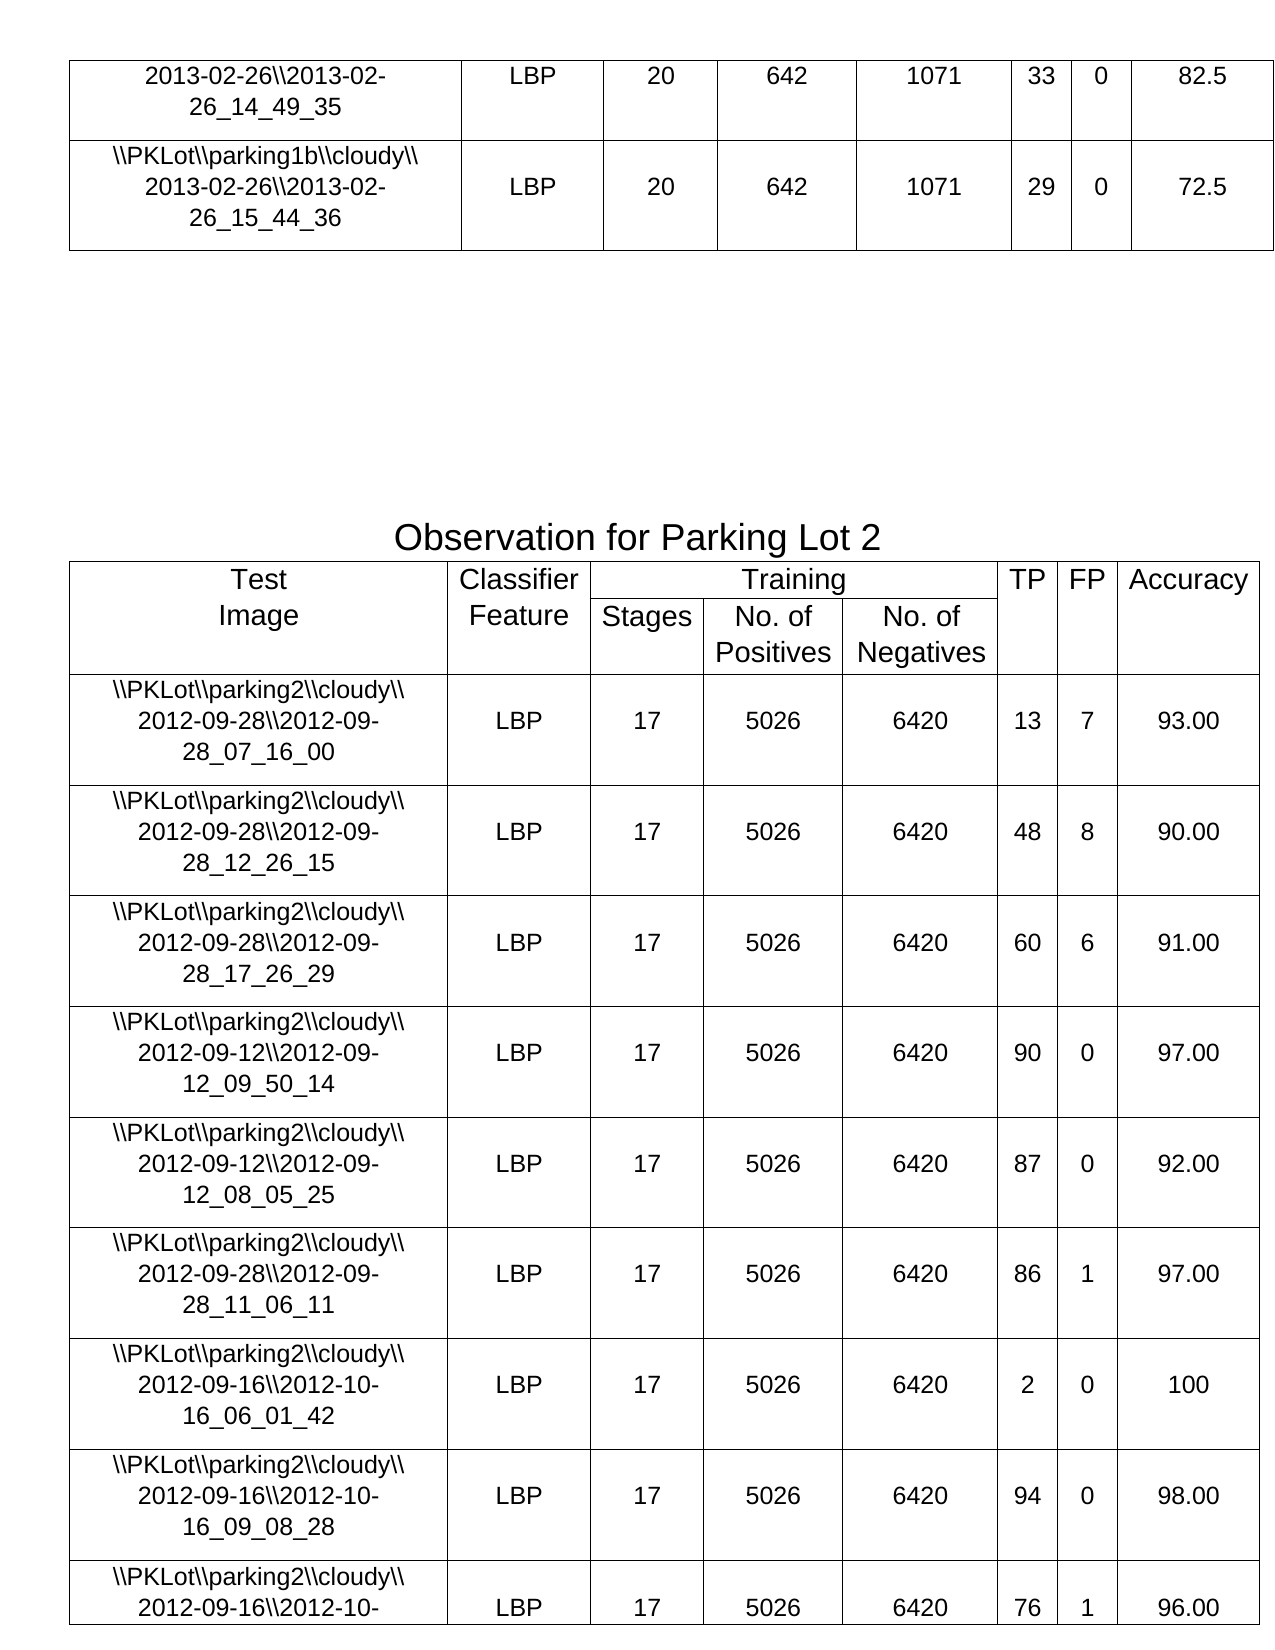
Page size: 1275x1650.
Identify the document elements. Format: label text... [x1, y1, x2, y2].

table_cell 5026 [704, 1339, 842, 1449]
table_cell LBP [448, 1118, 590, 1227]
table_header Training [591, 562, 997, 598]
table_cell 29 [1012, 141, 1071, 250]
table_cell Stages [591, 599, 703, 674]
table_cell 5026 [704, 675, 842, 785]
table_cell 17 [591, 1339, 703, 1449]
table_cell 17 [591, 786, 703, 895]
table_header Accuracy [1118, 562, 1259, 674]
table_cell LBP [448, 786, 590, 895]
table_cell 48 [998, 786, 1057, 895]
table_cell 17 [591, 1007, 703, 1117]
table_cell 17 [591, 1561, 703, 1623]
table_cell 7 [1058, 675, 1117, 785]
table_cell 0 [1072, 141, 1131, 250]
table_cell 17 [591, 1450, 703, 1560]
table_cell No. of Negatives [843, 599, 997, 674]
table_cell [70, 1561, 447, 1623]
table_cell 90.00 [1118, 786, 1259, 895]
table_cell 1071 [857, 141, 1011, 250]
table_cell 91.00 [1118, 896, 1259, 1006]
table_cell 86 [998, 1228, 1057, 1338]
table_cell 100 [1118, 1339, 1259, 1449]
table_cell 17 [591, 896, 703, 1006]
table_cell 17 [591, 1228, 703, 1338]
table_cell 76 [998, 1561, 1057, 1623]
table_cell LBP [448, 1228, 590, 1338]
table_cell 6420 [843, 786, 997, 895]
table_cell 5026 [704, 1450, 842, 1560]
table_cell LBP [448, 1007, 590, 1117]
table_cell 0 [1058, 1339, 1117, 1449]
table_cell 72.5 [1132, 141, 1273, 250]
table_cell \\PKLot\\parking2\\cloudy\\2012-09-28\\2012-09-28_11_06_11 [70, 1228, 447, 1338]
table_cell 33 [1012, 61, 1071, 139]
table_cell 1 [1058, 1561, 1117, 1623]
table_cell 642 [718, 141, 856, 250]
table_cell \\PKLot\\parking2\\cloudy\\2012-09-28\\2012-09-28_17_26_29 [70, 896, 447, 1006]
table_header Test Image [70, 562, 447, 674]
table_header TP [998, 562, 1057, 674]
table_cell 2 [998, 1339, 1057, 1449]
table_cell LBP [462, 141, 603, 250]
table_cell LBP [448, 1561, 590, 1623]
table_cell 93.00 [1118, 675, 1259, 785]
table_cell 6420 [843, 675, 997, 785]
table_cell 60 [998, 896, 1057, 1006]
table_cell 6420 [843, 896, 997, 1006]
table_cell LBP [448, 896, 590, 1006]
table_cell 13 [998, 675, 1057, 785]
table_cell 6420 [843, 1228, 997, 1338]
table_cell 6420 [843, 1339, 997, 1449]
table_cell 92.00 [1118, 1118, 1259, 1227]
table_cell No. of Positives [704, 599, 842, 674]
table_cell 96.00 [1118, 1561, 1259, 1623]
table_cell 87 [998, 1118, 1057, 1227]
table_cell \\PKLot\\parking1b\\cloudy\\2013-02-26\\2013-02-26_15_44_36 [70, 141, 461, 250]
table_cell 98.00 [1118, 1450, 1259, 1560]
table_cell \\PKLot\\parking2\\cloudy\\2012-09-12\\2012-09-12_09_50_14 [70, 1007, 447, 1117]
table_cell 17 [591, 1118, 703, 1227]
table_cell LBP [462, 61, 603, 139]
table_cell 642 [718, 61, 856, 139]
table_cell 6420 [843, 1118, 997, 1227]
table_cell 17 [591, 675, 703, 785]
text Observation for Parking Lot 2 [60, 515, 1215, 558]
table_cell \\PKLot\\parking2\\cloudy\\2012-09-16\\2012-10-16_06_01_42 [70, 1339, 447, 1449]
table_cell 6 [1058, 896, 1117, 1006]
table_cell 0 [1072, 61, 1131, 139]
table_cell 0 [1058, 1450, 1117, 1560]
table_cell 0 [1058, 1118, 1117, 1227]
table_header Classifier Feature [448, 562, 590, 674]
table_cell 20 [604, 61, 717, 139]
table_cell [70, 61, 461, 139]
table_cell 94 [998, 1450, 1057, 1560]
table_cell 1 [1058, 1228, 1117, 1338]
table_cell LBP [448, 1339, 590, 1449]
table_cell \\PKLot\\parking2\\cloudy\\2012-09-12\\2012-09-12_08_05_25 [70, 1118, 447, 1227]
table_cell 82.5 [1132, 61, 1273, 139]
table_cell \\PKLot\\parking2\\cloudy\\2012-09-16\\2012-10-16_09_08_28 [70, 1450, 447, 1560]
table_cell 20 [604, 141, 717, 250]
table_cell 5026 [704, 1561, 842, 1623]
table_cell 1071 [857, 61, 1011, 139]
table_cell 97.00 [1118, 1007, 1259, 1117]
table_cell \\PKLot\\parking2\\cloudy\\2012-09-28\\2012-09-28_12_26_15 [70, 786, 447, 895]
table_cell 8 [1058, 786, 1117, 895]
table_cell 5026 [704, 896, 842, 1006]
table_cell 5026 [704, 1228, 842, 1338]
table_cell 5026 [704, 1007, 842, 1117]
table_header FP [1058, 562, 1117, 674]
table_cell \\PKLot\\parking2\\cloudy\\2012-09-28\\2012-09-28_07_16_00 [70, 675, 447, 785]
table_cell 90 [998, 1007, 1057, 1117]
table_cell 5026 [704, 1118, 842, 1227]
table_cell 0 [1058, 1007, 1117, 1117]
table_cell 6420 [843, 1007, 997, 1117]
table_cell LBP [448, 1450, 590, 1560]
table_cell 97.00 [1118, 1228, 1259, 1338]
table_cell 6420 [843, 1450, 997, 1560]
table_cell 5026 [704, 786, 842, 895]
table_cell 6420 [843, 1561, 997, 1623]
table_cell LBP [448, 675, 590, 785]
